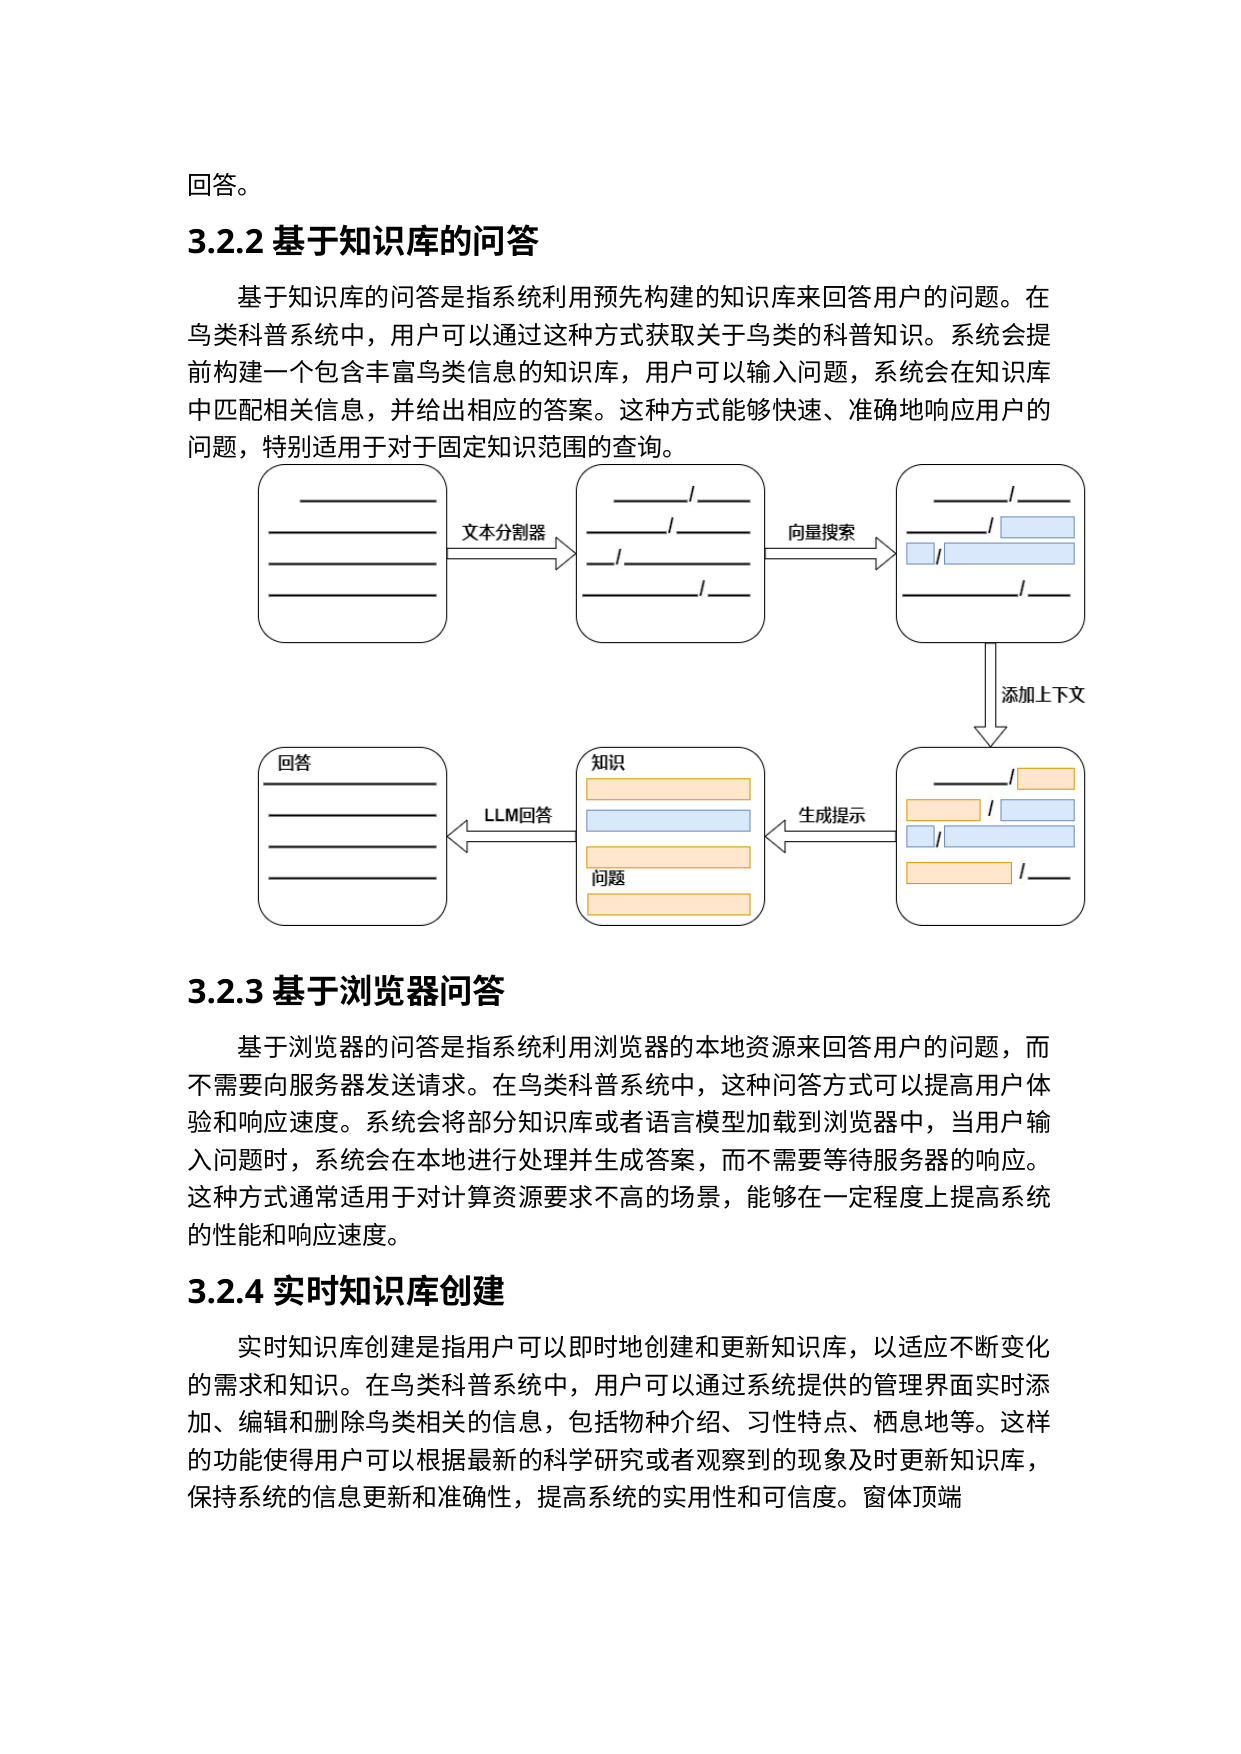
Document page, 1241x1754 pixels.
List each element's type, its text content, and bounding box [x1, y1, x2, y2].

text 3.2.3 基于浏览器问答 [187, 952, 1053, 1027]
text 3.2.4 实时知识库创建 [187, 1252, 1053, 1327]
picture [237, 464, 1103, 926]
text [187, 164, 1053, 202]
text 实时知识库创建是指用户可以即时地创建和更新知识库，以适应不断变化的需求和知识。在鸟类科普系统中，用户可以通过系统提供的管理界面实时添加、编辑和删除鸟类相关的信息，包括物种介绍、习性特点、栖息地等。这样的功能使得用户可以根据最新的科学研究或者观察到的现象及时更新知识库，保持系统的信息更新和准确性，提高系统的实用性和可信度。窗体顶端 [187, 1327, 1053, 1514]
text 基于知识库的问答是指系统利用预先构建的知识库来回答用户的问题。在鸟类科普系统中，用户可以通过这种方式获取关于鸟类的科普知识。系统会提前构建一个包含丰富鸟类信息的知识库，用户可以输入问题，系统会在知识库中匹配相关信息，并给出相应的答案。这种方式能够快速、准确地响应用户的问题，特别适用于对于固定知识范围的查询。 [187, 277, 1053, 464]
text 3.2.2 基于知识库的问答 [187, 202, 1053, 277]
text 基于浏览器的问答是指系统利用浏览器的本地资源来回答用户的问题，而不需要向服务器发送请求。在鸟类科普系统中，这种问答方式可以提高用户体验和响应速度。系统会将部分知识库或者语言模型加载到浏览器中，当用户输入问题时，系统会在本地进行处理并生成答案，而不需要等待服务器的响应。这种方式通常适用于对计算资源要求不高的场景，能够在一定程度上提高系统的性能和响应速度。 [187, 1027, 1053, 1252]
